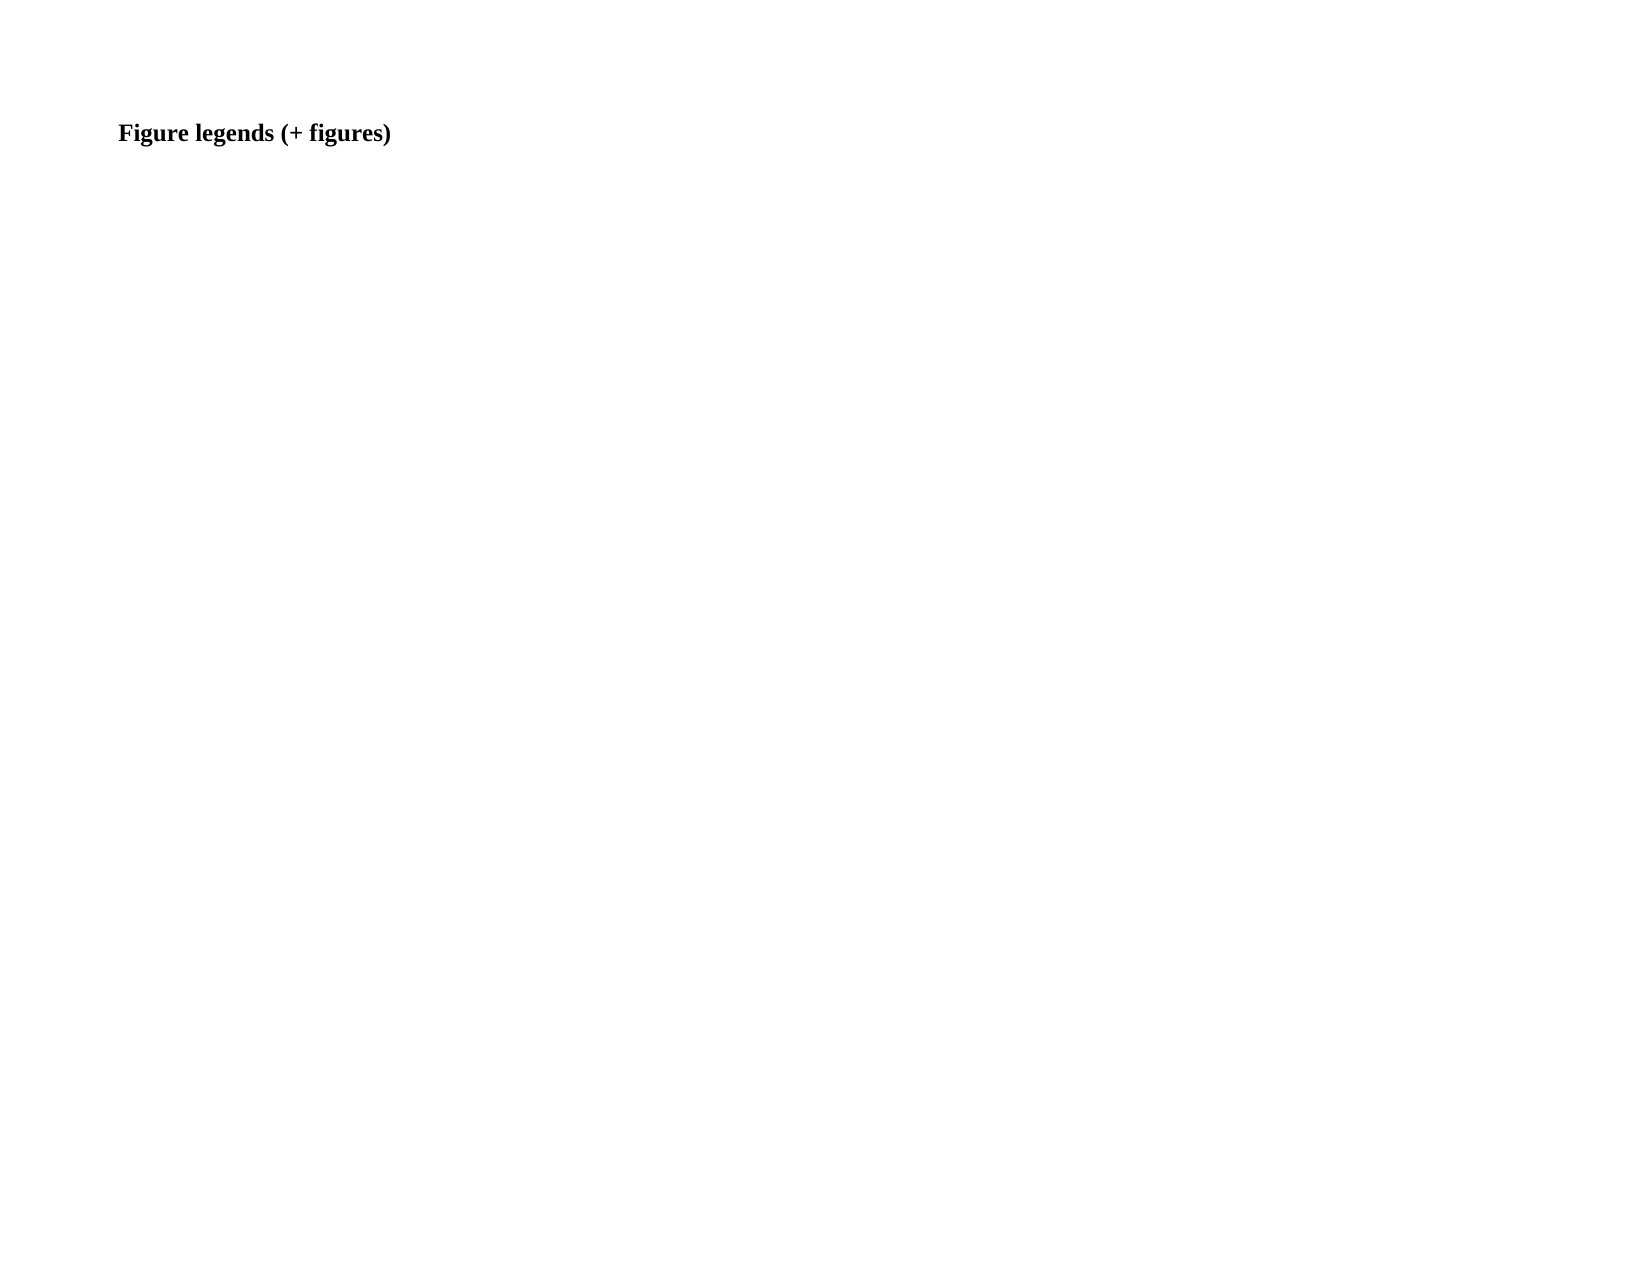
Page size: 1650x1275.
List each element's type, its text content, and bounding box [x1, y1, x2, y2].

text Figure legends (+ figures) [118, 118, 1532, 147]
